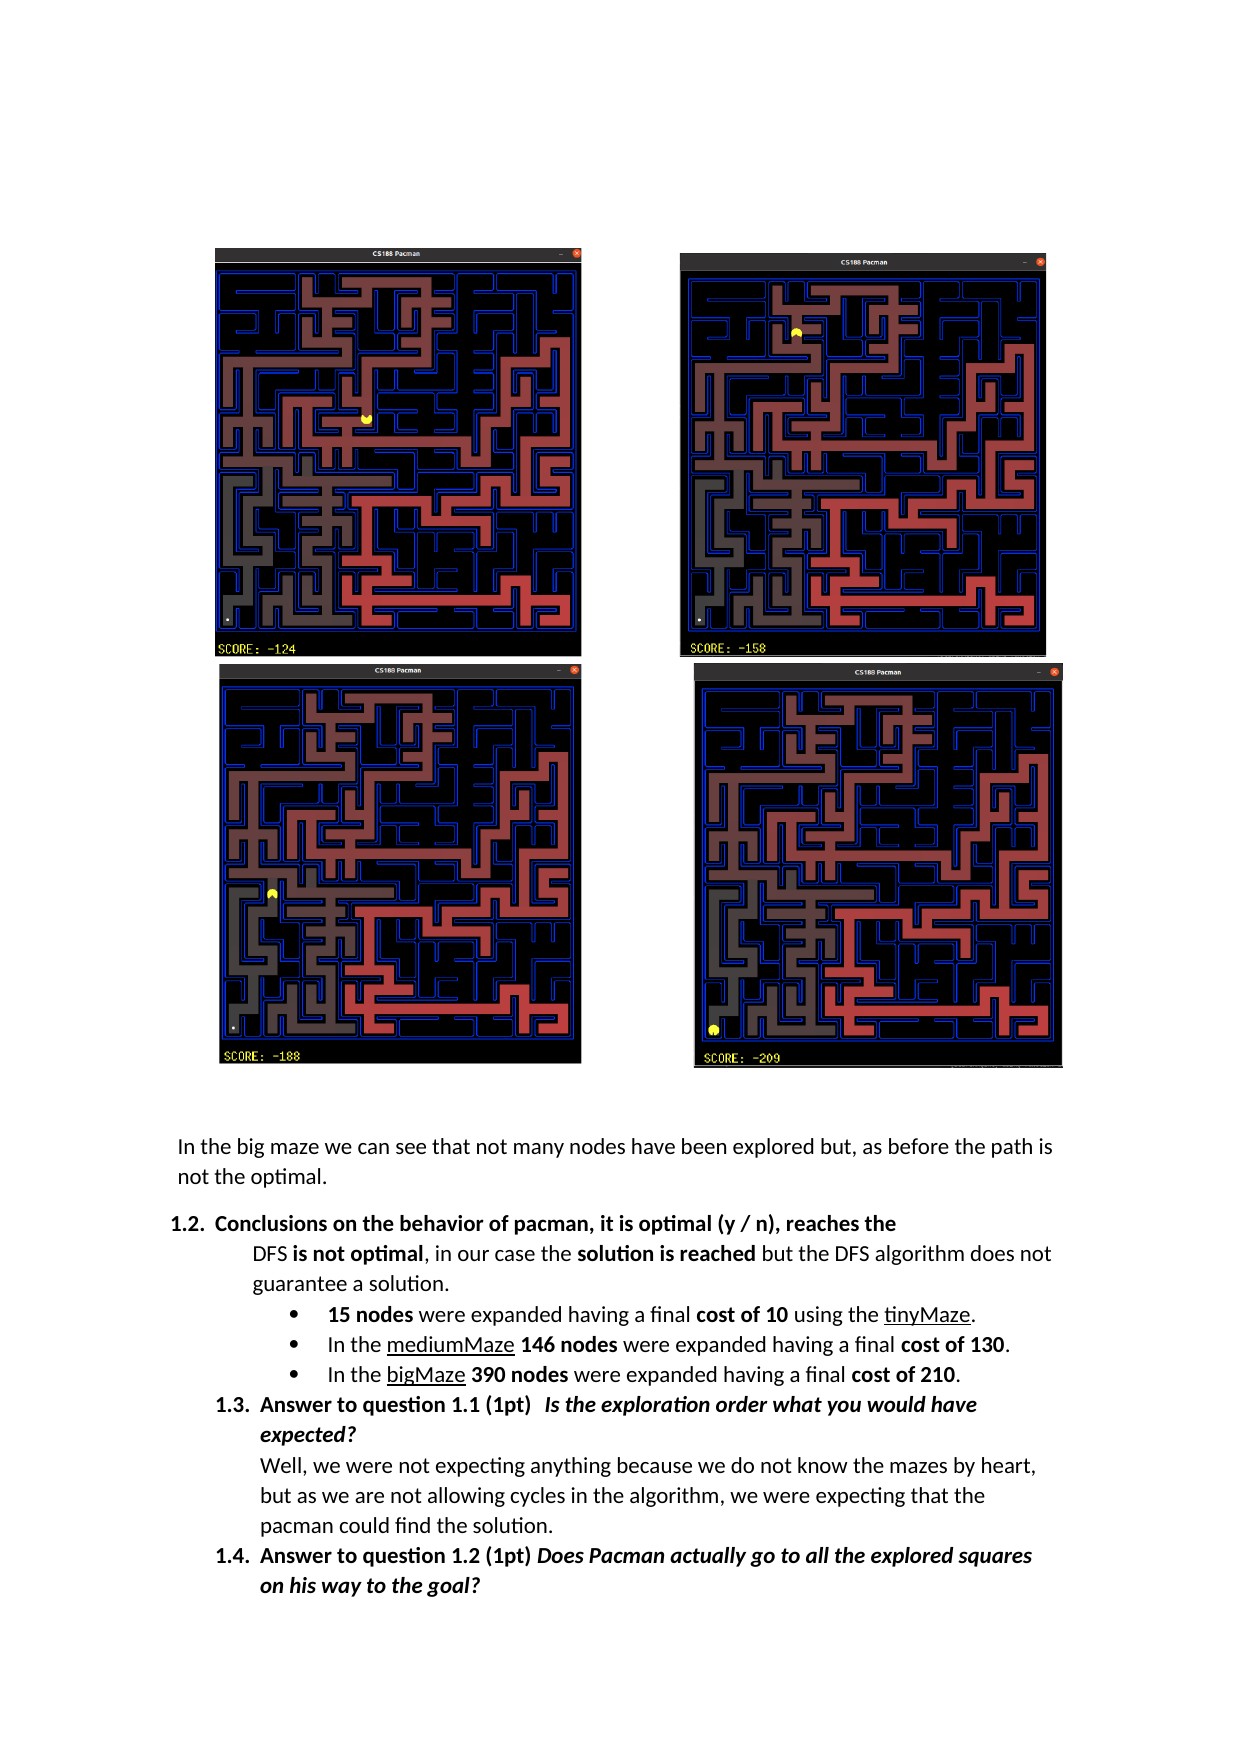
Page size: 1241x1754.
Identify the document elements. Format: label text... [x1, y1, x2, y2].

text In the big maze we can see that not many nodes have been explored but, as before the path is not the optimal. [177, 1132, 1063, 1190]
picture [679, 253, 1047, 657]
list Answer to question 1.2 (1pt) Does Pacman actually go to all the explored squares on his way to the goal? [215, 1541, 1063, 1599]
list 15 nodes were expanded having a final cost of 10 using the tinyMaze. [290, 1300, 1063, 1328]
picture [693, 663, 1063, 1068]
list Conclusions on the behavior of pacman, it is optimal (y / n), reaches the [170, 1209, 1063, 1237]
picture [215, 248, 582, 657]
list In the bigMaze 390 nodes were expanded having a final cost of 210. [290, 1360, 1063, 1388]
list In the mediumMaze 146 nodes were expanded having a final cost of 130. [290, 1330, 1063, 1358]
list DFS is not optimal, in our case the solution is reached but the DFS algorithm does not guarantee a solution. [252, 1239, 1063, 1297]
list Answer to question 1.1 (1pt) Is the exploration order what you would have expected? [215, 1390, 1063, 1448]
list Well, we were not expecting anything because we do not know the mazes by heart, but as we are not allowing cycles in the algorithm, we were expecting that the pacman could find the solution. [260, 1451, 1063, 1539]
picture [219, 664, 582, 1064]
